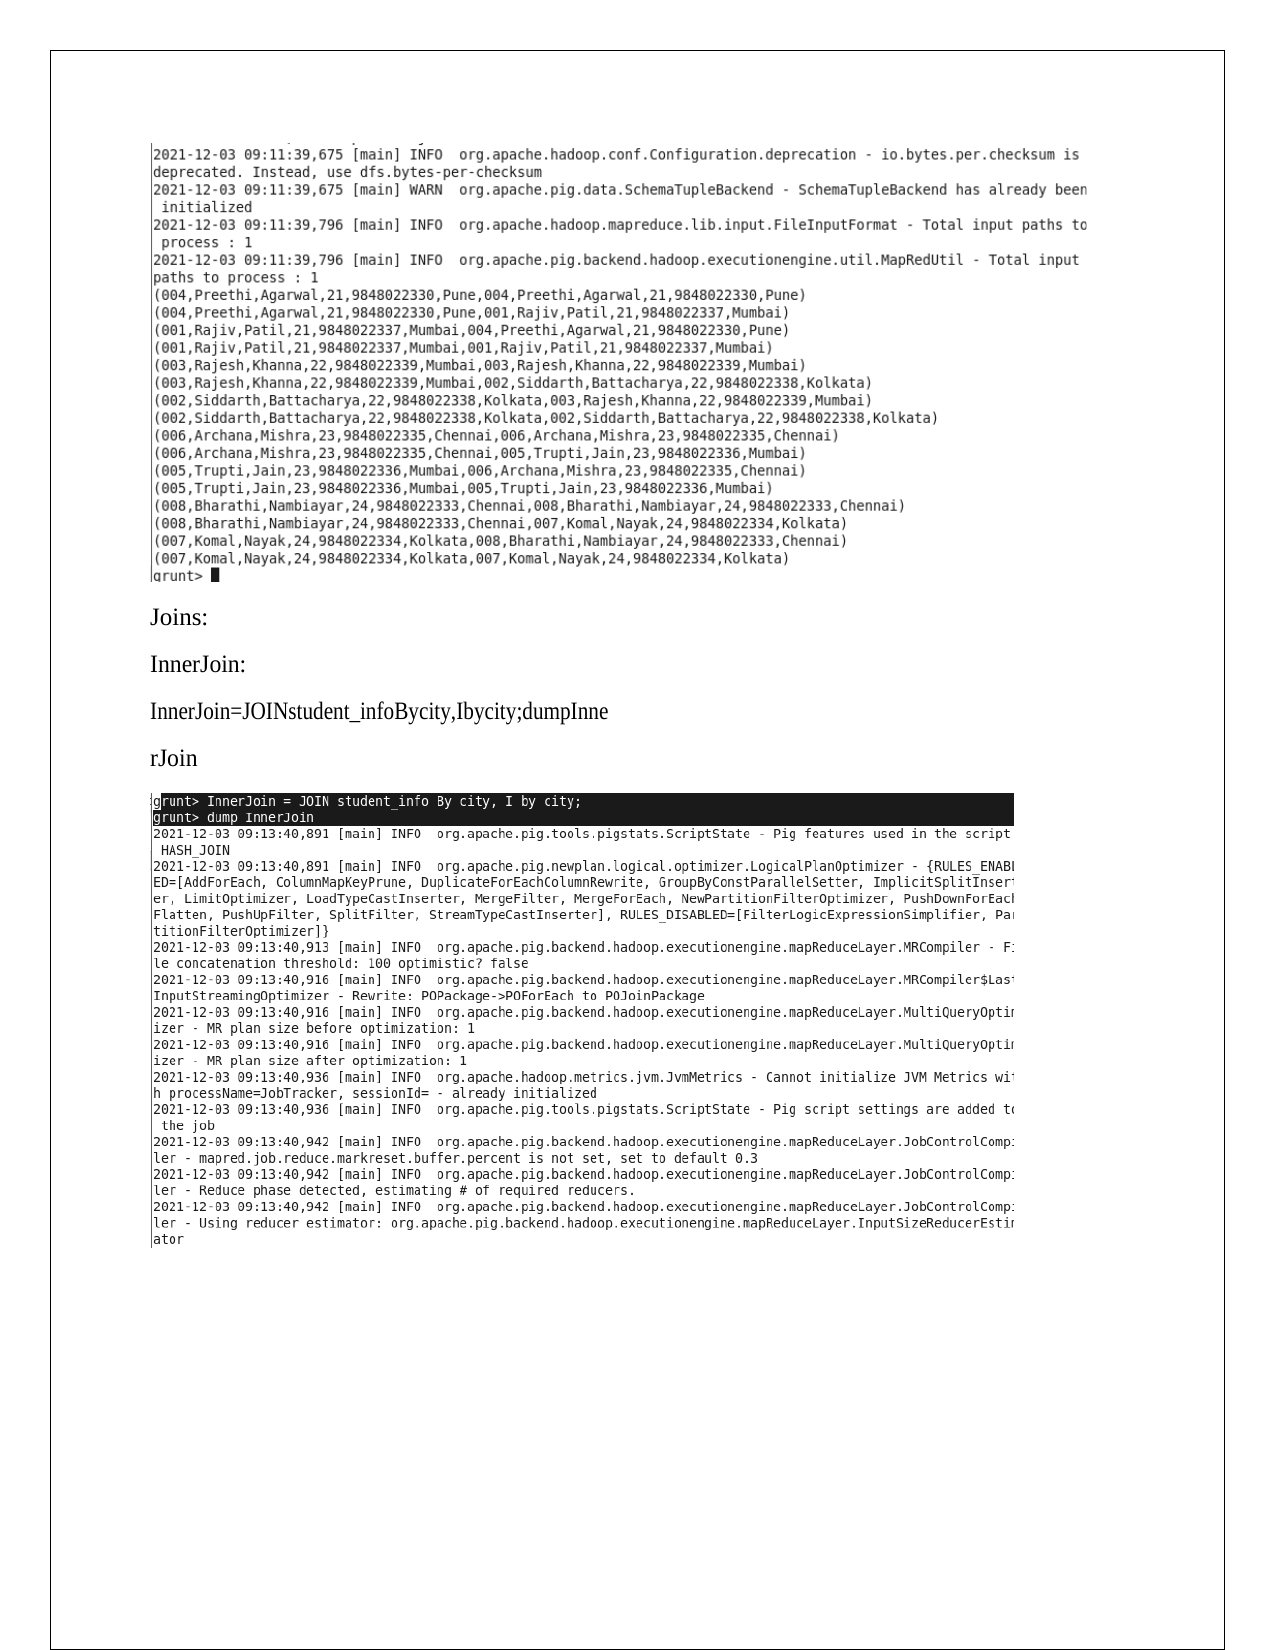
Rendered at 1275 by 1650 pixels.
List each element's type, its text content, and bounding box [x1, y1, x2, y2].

picture [150, 143, 1087, 582]
text InnerJoin: InnerJoin=JOINstudent_infoBycity,Ibycity;dumpInne rJoin [150, 649, 632, 772]
text Joins: [150, 602, 1217, 630]
picture [150, 793, 1014, 1248]
